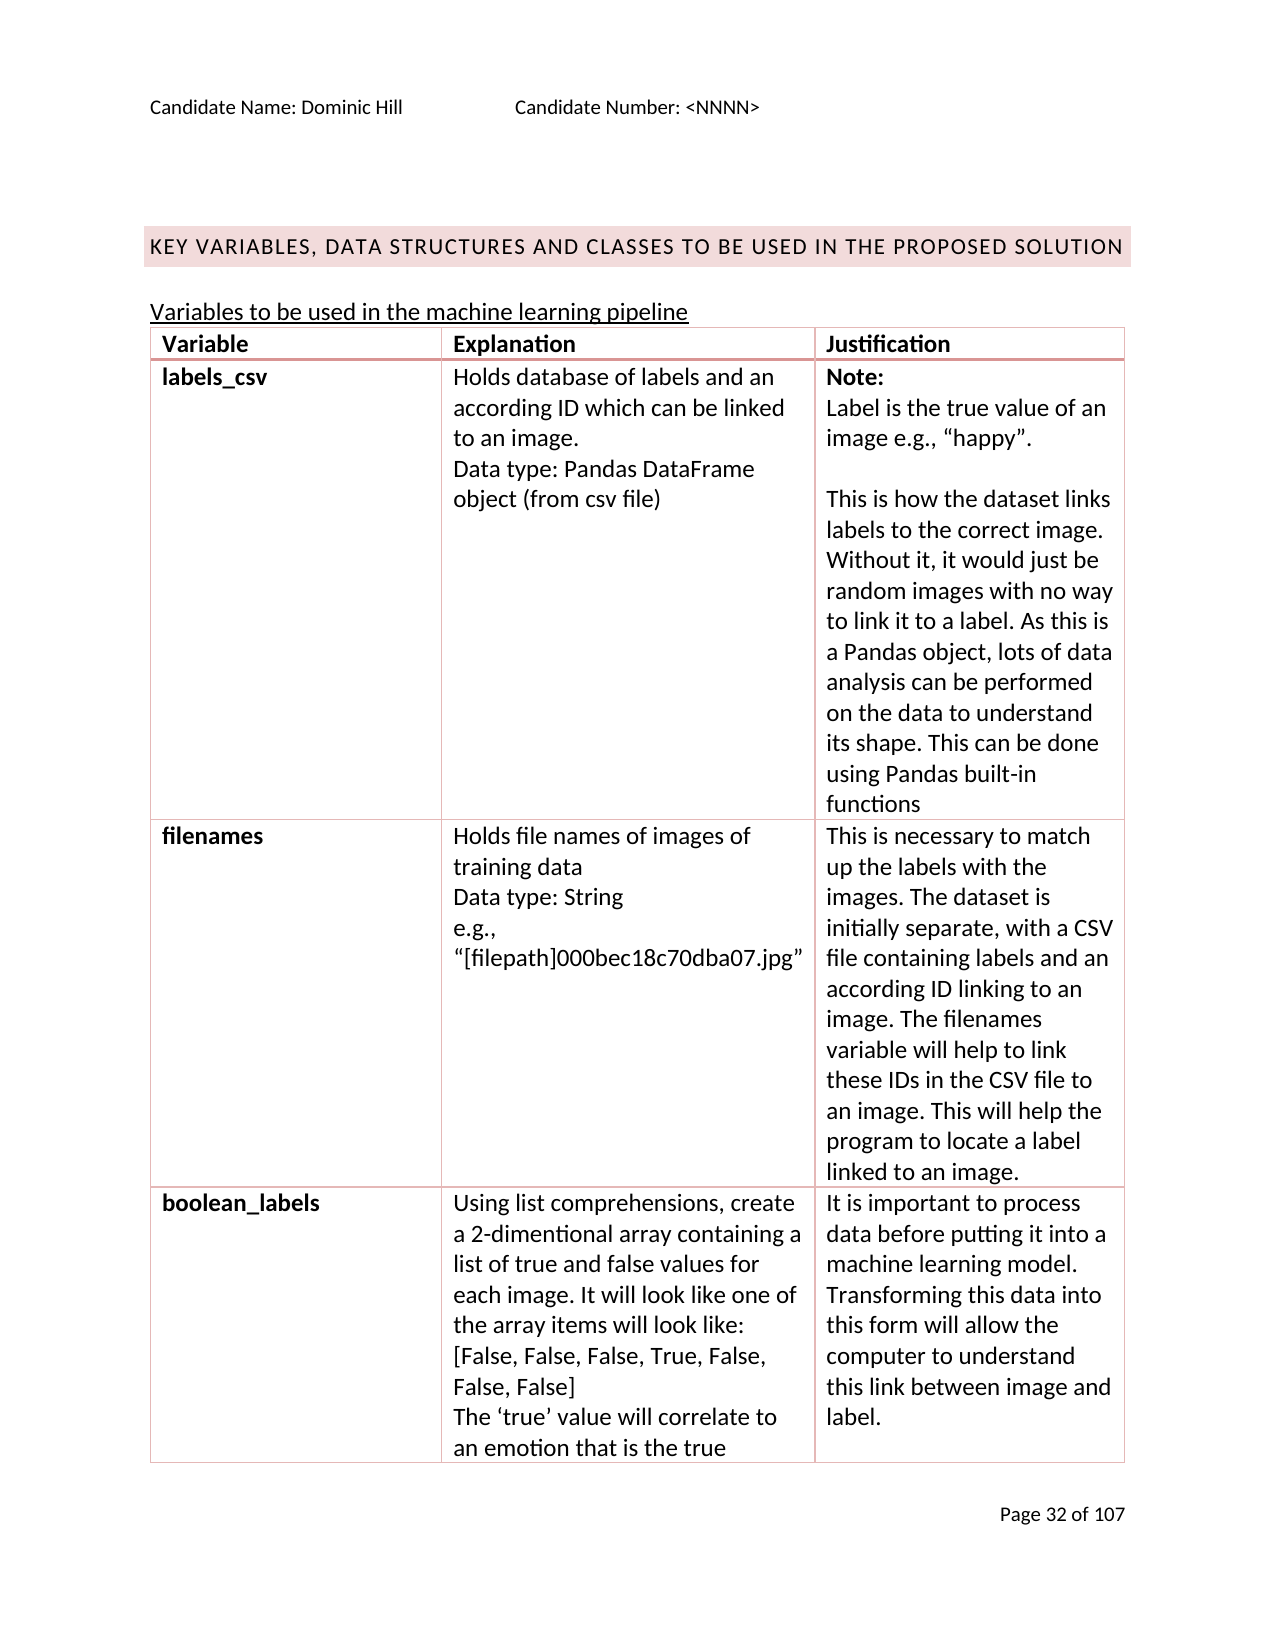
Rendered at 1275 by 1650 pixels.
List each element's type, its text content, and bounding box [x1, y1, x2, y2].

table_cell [442, 1188, 814, 1462]
table_cell This is necessary to match up the labels with the images. The dataset is initially separate, with a CSV file containing labels and an according ID linking to an image. The filenames variable will help to link these IDs in the CSV file to an image. This will help the program to locate a label linked to an image. [816, 820, 1124, 1186]
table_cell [816, 1188, 1124, 1462]
table_header Justification [816, 328, 1124, 358]
subtitle Key variables, data structures and classes to be used in the proposed solution [150, 232, 1125, 260]
table_cell filenames [151, 820, 441, 1186]
table_header Explanation [442, 328, 814, 358]
text Variables to be used in the machine learning pipeline [150, 296, 1125, 327]
table_cell Holds database of labels and an according ID which can be linked to an image. Data type: Pandas DataFrame object (from csv file) [442, 361, 814, 819]
table_cell Note: Label is the true value of an image e.g., “happy”. This is how the dataset links labels to the correct image. Without it, it would just be random images with no way to link it to a label. As this is a Pandas object, lots of data analysis can be performed on the data to understand its shape. This can be done using Pandas built-in functions [816, 361, 1124, 819]
table_cell labels_csv [151, 361, 441, 819]
table_cell boolean_labels [151, 1188, 441, 1462]
table_cell Holds file names of images of training data Data type: String e.g., “[filepath]000bec18c70dba07.jpg” [442, 820, 814, 1186]
table_header Variable [151, 328, 441, 358]
